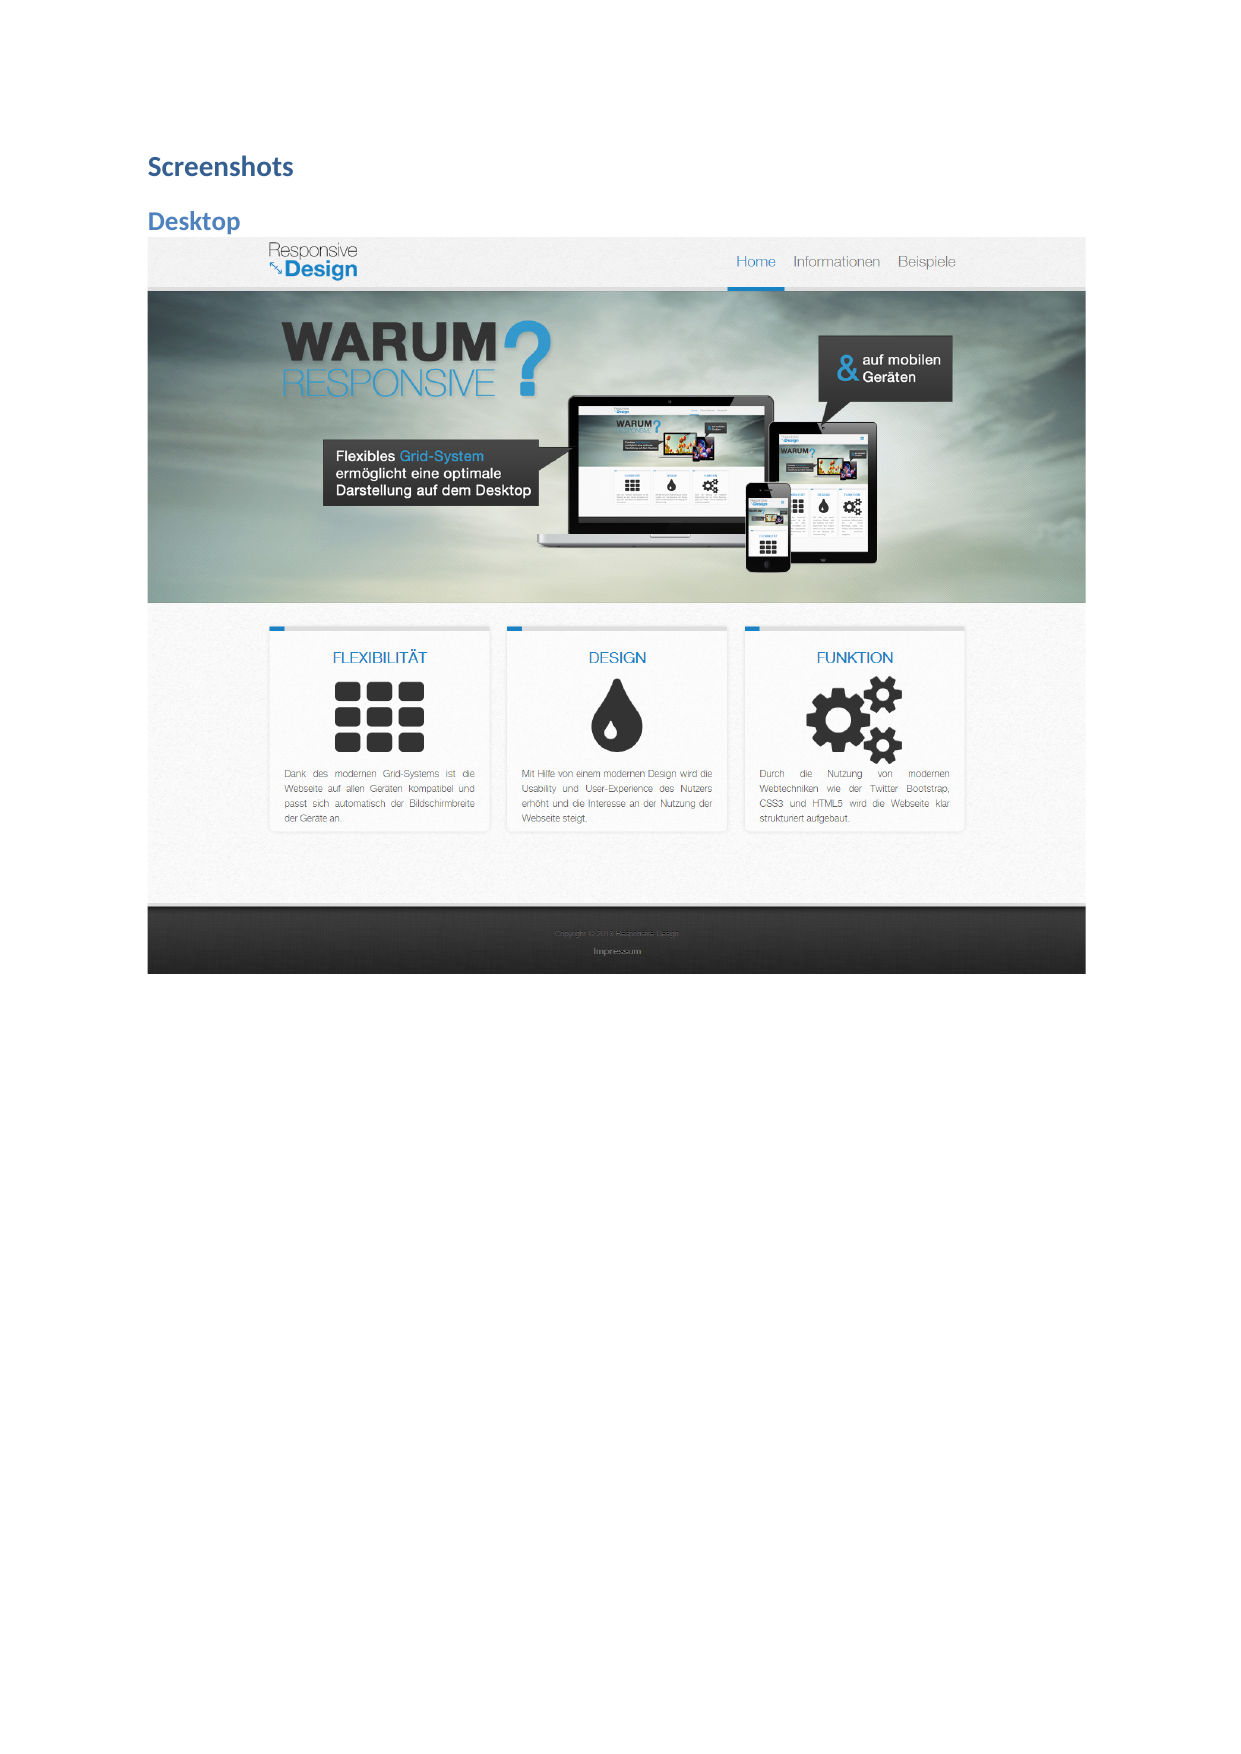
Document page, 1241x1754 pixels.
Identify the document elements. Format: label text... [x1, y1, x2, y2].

subtitle Desktop [148, 204, 1093, 237]
picture [147, 237, 1086, 974]
subtitle Screenshots [148, 148, 1093, 183]
